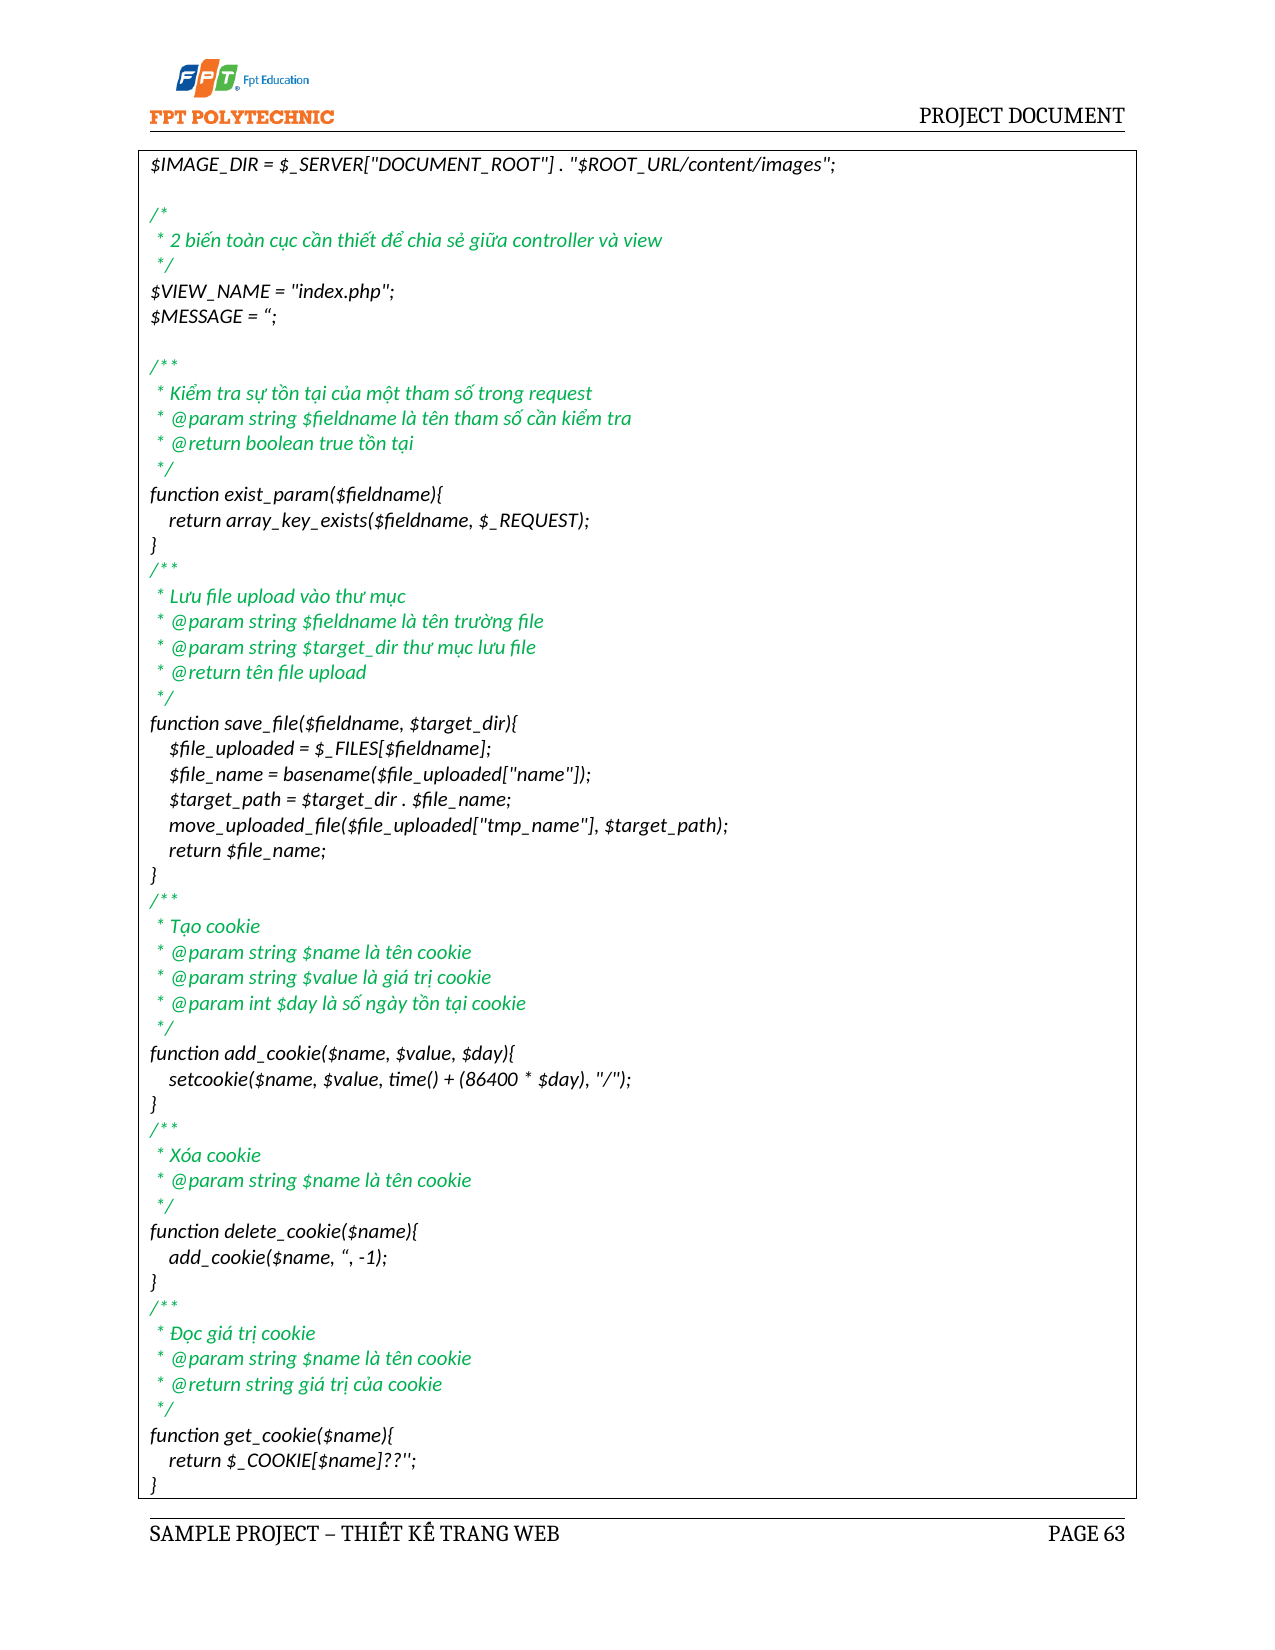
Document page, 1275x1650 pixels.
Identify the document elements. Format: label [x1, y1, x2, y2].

picture [150, 59, 336, 124]
table_header [139, 151, 1136, 1498]
